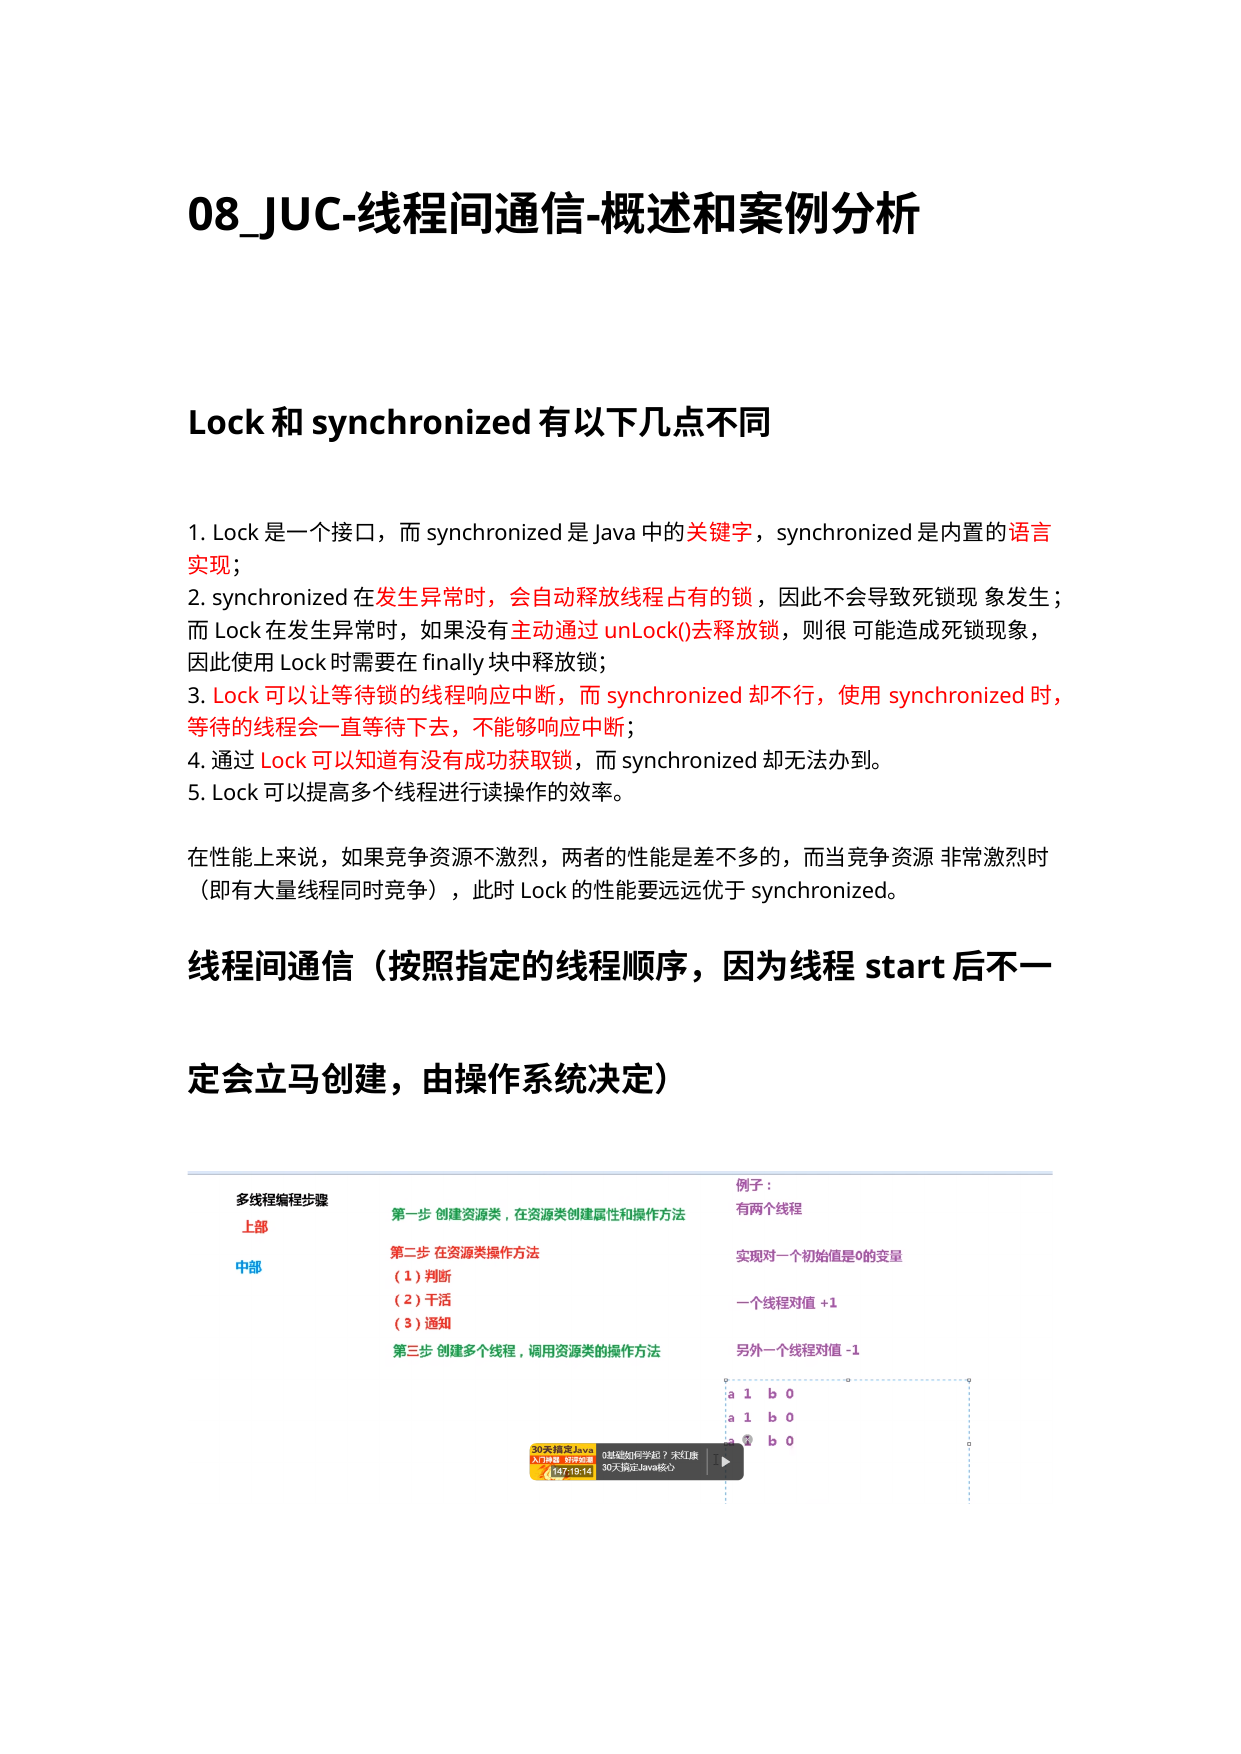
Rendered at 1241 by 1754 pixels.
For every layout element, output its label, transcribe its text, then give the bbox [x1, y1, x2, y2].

text 4. 通过Lock可以知道有没有成功获取锁，而synchronized却无法办到。 [187, 742, 1053, 775]
text 2. synchronized在发生异常时，会自动释放线程占有的锁，因此不会导致死锁现 象发生；而Lock在发生异常时，如果没有主动通过unLock()去释放锁，则很 可能造成死锁现象，因此使用Lock时需要在finally块中释放锁； [187, 580, 1053, 677]
picture [187, 1171, 1053, 1504]
text 1. Lock是一个接口，而synchronized是Java中的关键字，synchronized是内置的语言实现； [187, 515, 1053, 580]
subtitle 线程间通信（按照指定的线程顺序，因为线程start后不一定会立马创建，由操作系统决定） [187, 932, 1053, 1109]
subtitle Lock和synchronized有以下几点不同 [187, 388, 1053, 453]
text 在性能上来说，如果竞争资源不激烈，两者的性能是差不多的，而当竞争资源 非常激烈时（即有大量线程同时竞争），此时Lock的性能要远远优于 synchronized。 [187, 840, 1053, 905]
subtitle 08_JUC-线程间通信-概述和案例分析 [187, 162, 1053, 259]
text 5. Lock可以提高多个线程进行读操作的效率。 [187, 775, 1053, 807]
text 3. Lock可以让等待锁的线程响应中断，而synchronized却不行，使用 synchronized时，等待的线程会一直等待下去，不能够响应中断； [187, 677, 1053, 742]
